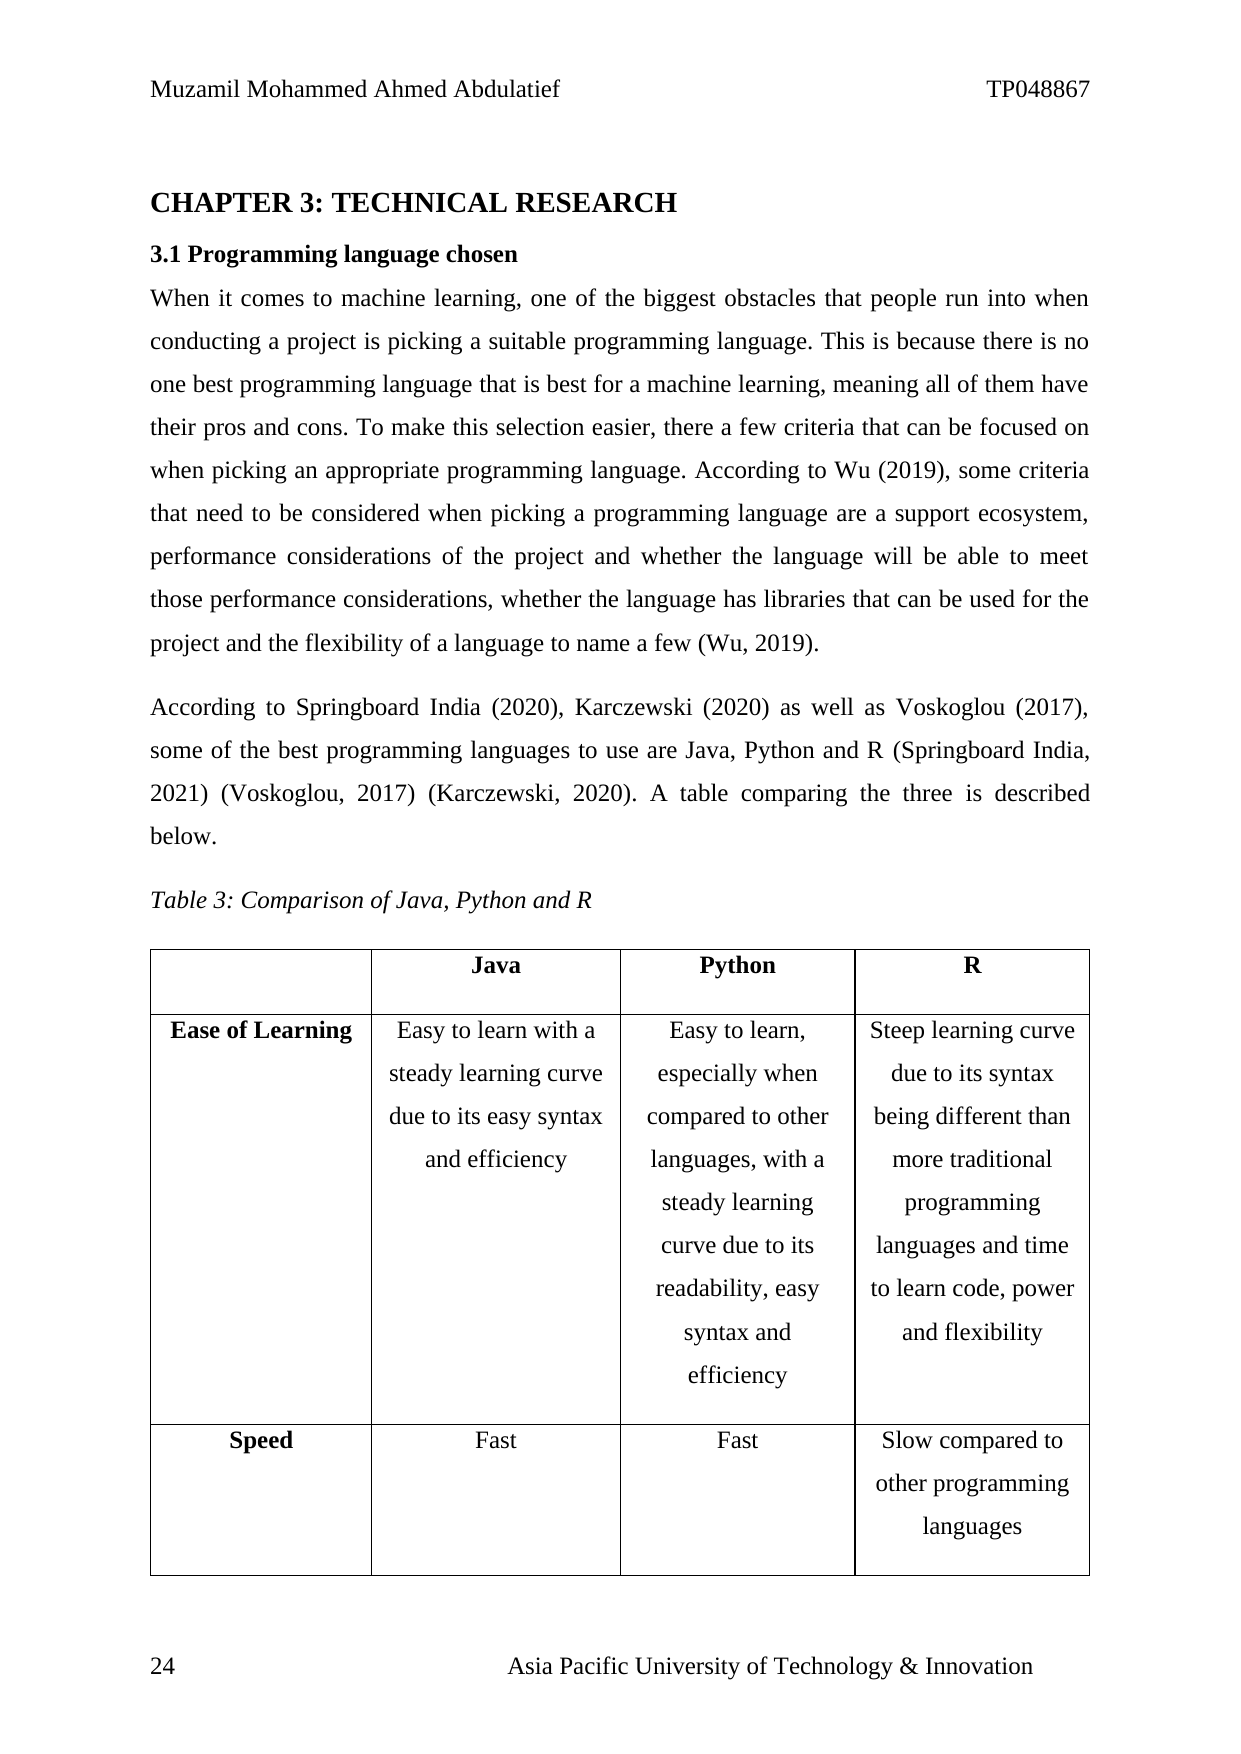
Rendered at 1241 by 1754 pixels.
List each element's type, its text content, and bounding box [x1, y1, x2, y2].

text When it comes to machine learning, one of the biggest obstacles that people run into when conducting a project is picking a suitable programming language. This is because there is no one best programming language that is best for a machine learning, meaning all of them have their pros and cons. To make this selection easier, there a few criteria that can be focused on when picking an appropriate programming language. According to Wu (2019), some criteria that need to be considered when picking a programming language are a support ecosystem, performance considerations of the project and whether the language will be able to meet those performance considerations, whether the language has libraries that can be used for the project and the flexibility of a language to name a few . [150, 283, 1090, 656]
table_cell Steep learning curve due to its syntax being different than more traditional programming languages and time to learn code, power and flexibility [856, 1015, 1089, 1424]
table_header R [856, 950, 1089, 1014]
table_cell Easy to learn, especially when compared to other languages, with a steady learning curve due to its readability, easy syntax and efficiency [621, 1015, 854, 1424]
table_cell Easy to learn with a steady learning curve due to its easy syntax and efficiency [372, 1015, 620, 1424]
table_cell Ease of Learning [151, 1015, 371, 1424]
table_cell Fast [372, 1425, 620, 1575]
subtitle 3.1 Programming language chosen [150, 239, 1090, 268]
table_header Python [621, 950, 854, 1014]
table_cell Fast [621, 1425, 854, 1575]
subtitle CHAPTER 3: TECHNICAL RESEARCH [150, 185, 1090, 218]
table_header Java [372, 950, 620, 1014]
text Table 3: Comparison of Java, Python and R [150, 885, 1090, 914]
table_header [151, 950, 371, 1014]
table_cell Speed [151, 1425, 371, 1575]
table_cell Slow compared to other programming languages [856, 1425, 1089, 1575]
text According to Springboard India (2020), Karczewski (2020) as well as Voskoglou (2017), some of the best programming languages to use are Java, Python and R . A table comparing the three is described below. [150, 692, 1090, 850]
